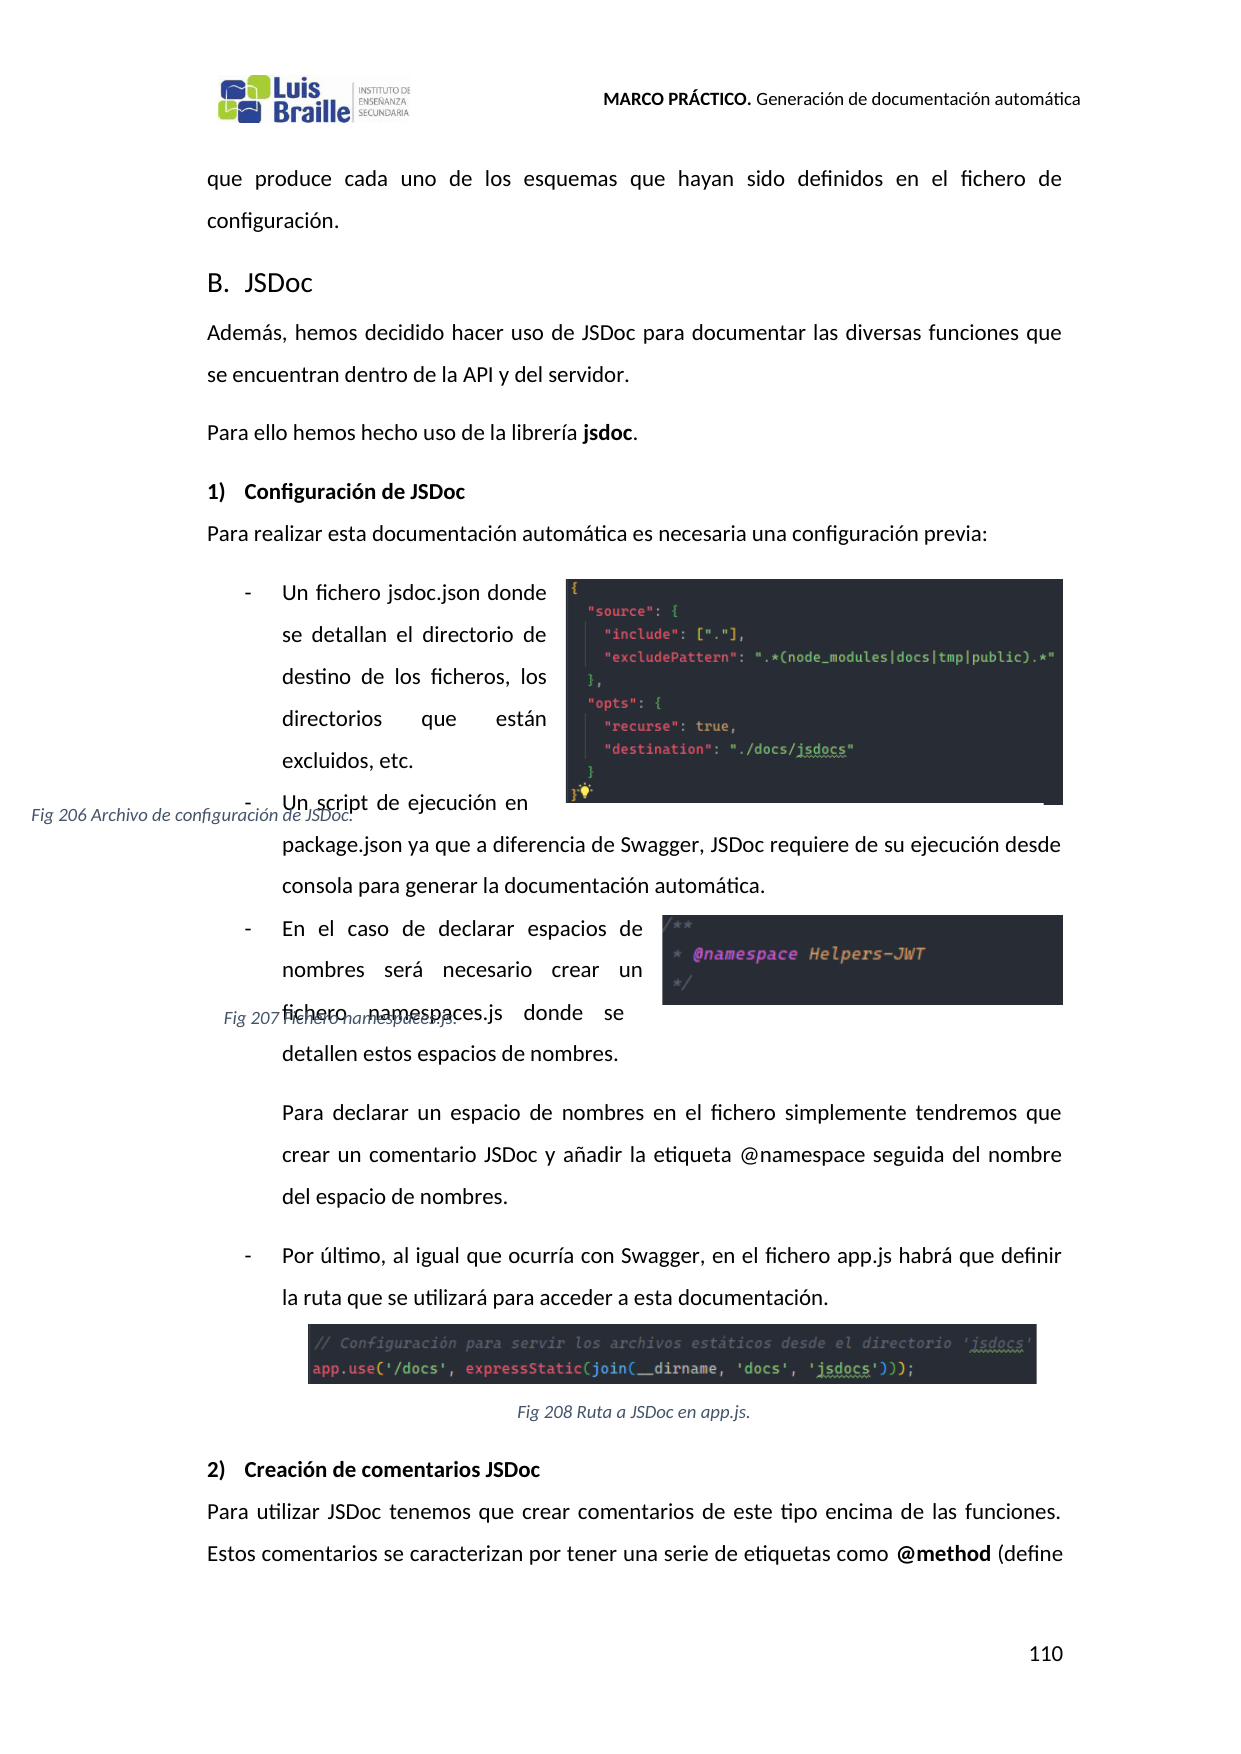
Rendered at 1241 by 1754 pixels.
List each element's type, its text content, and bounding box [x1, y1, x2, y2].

picture [662, 915, 1063, 1005]
text Además, hemos decidido hacer uso de JSDoc para documentar las diversas funciones que se encuentran dentro de la API y del servidor. [207, 318, 1063, 388]
text Para declarar un espacio de nombres en el fichero simplemente tendremos que crear un comentario JSDoc y añadir la etiqueta @namespace seguida del nombre del espacio de nombres. [282, 1098, 1063, 1210]
list Creación de comentarios JSDoc [207, 1455, 1063, 1483]
list JSDoc [207, 264, 1063, 300]
list Por último, al igual que ocurría con Swagger, en el fichero app.js habrá que definir la ruta que se utilizará para acceder a esta documentación. [244, 1241, 1063, 1311]
text Para realizar esta documentación automática es necesaria una configuración previa: [207, 519, 1063, 547]
picture [308, 1324, 1037, 1384]
text Para ello hemos hecho uso de la librería jsdoc. [207, 418, 1063, 447]
text Fig 208 Ruta a JSDoc en app.js. [207, 1400, 1063, 1423]
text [207, 1497, 1063, 1567]
picture [565, 579, 1063, 805]
list Configuración de JSDoc [207, 477, 1063, 505]
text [207, 164, 1063, 234]
list Un script de ejecución en package.json ya que a diferencia de Swagger, JSDoc requiere de su ejecución desde consola para generar la documentación automática. [244, 788, 1063, 900]
